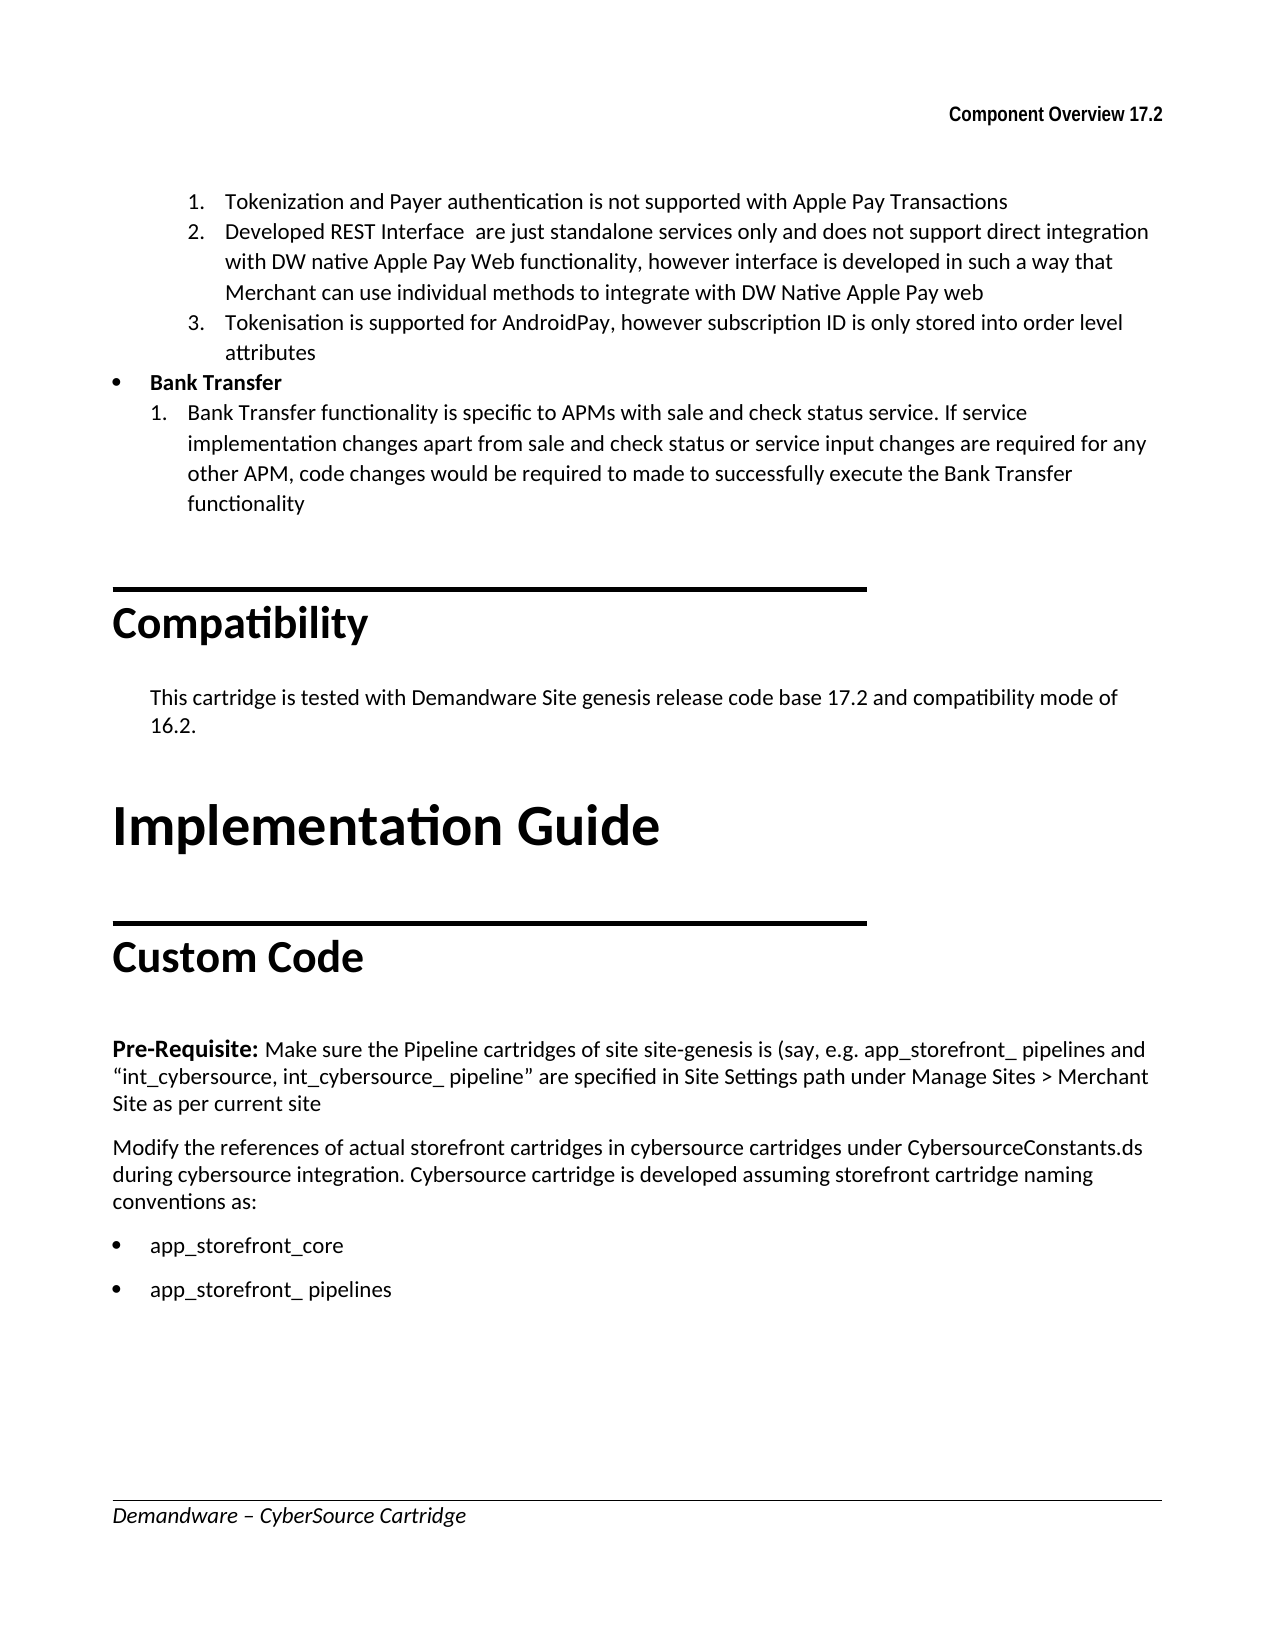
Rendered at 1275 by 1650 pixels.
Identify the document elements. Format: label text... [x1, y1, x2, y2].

subtitle Implementation Guide [112, 789, 1162, 860]
text This cartridge is tested with Demandware Site genesis release code base 17.2 and compatibility mode of 16.2. [150, 683, 1162, 739]
list Tokenisation is supported for AndroidPay, however subscription ID is only stored into order level attributes [187, 308, 1162, 366]
list app_storefront_core [112, 1232, 1162, 1259]
subtitle Compatibility [112, 588, 867, 650]
subtitle Custom Code [112, 922, 867, 984]
list Developed REST Interface are just standalone services only and does not support direct integration with DW native Apple Pay Web functionality, however interface is developed in such a way that Merchant can use individual methods to integrate with DW Native Apple Pay web [187, 217, 1162, 306]
list app_storefront_ pipelines [112, 1275, 1162, 1302]
list Bank Transfer functionality is specific to APMs with sale and check status service. If service implementation changes apart from sale and check status or service input changes are required for any other APM, code changes would be required to made to successfully execute the Bank Transfer functionality [150, 398, 1162, 517]
list Tokenization and Payer authentication is not supported with Apple Pay Transactions [187, 187, 1162, 215]
text Modify the references of actual storefront cartridges in cybersource cartridges under CybersourceConstants.ds during cybersource integration. Cybersource cartridge is developed assuming storefront cartridge naming conventions as: [112, 1134, 1162, 1215]
text Pre-Requisite: Make sure the Pipeline cartridges of site site-genesis is (say, e.g. app_storefront_ pipelines and “int_cybersource, int_cybersource_ pipeline” are specified in Site Settings path under Manage Sites > Merchant Site as per current site [112, 1036, 1162, 1117]
list Bank Transfer [112, 368, 1162, 396]
